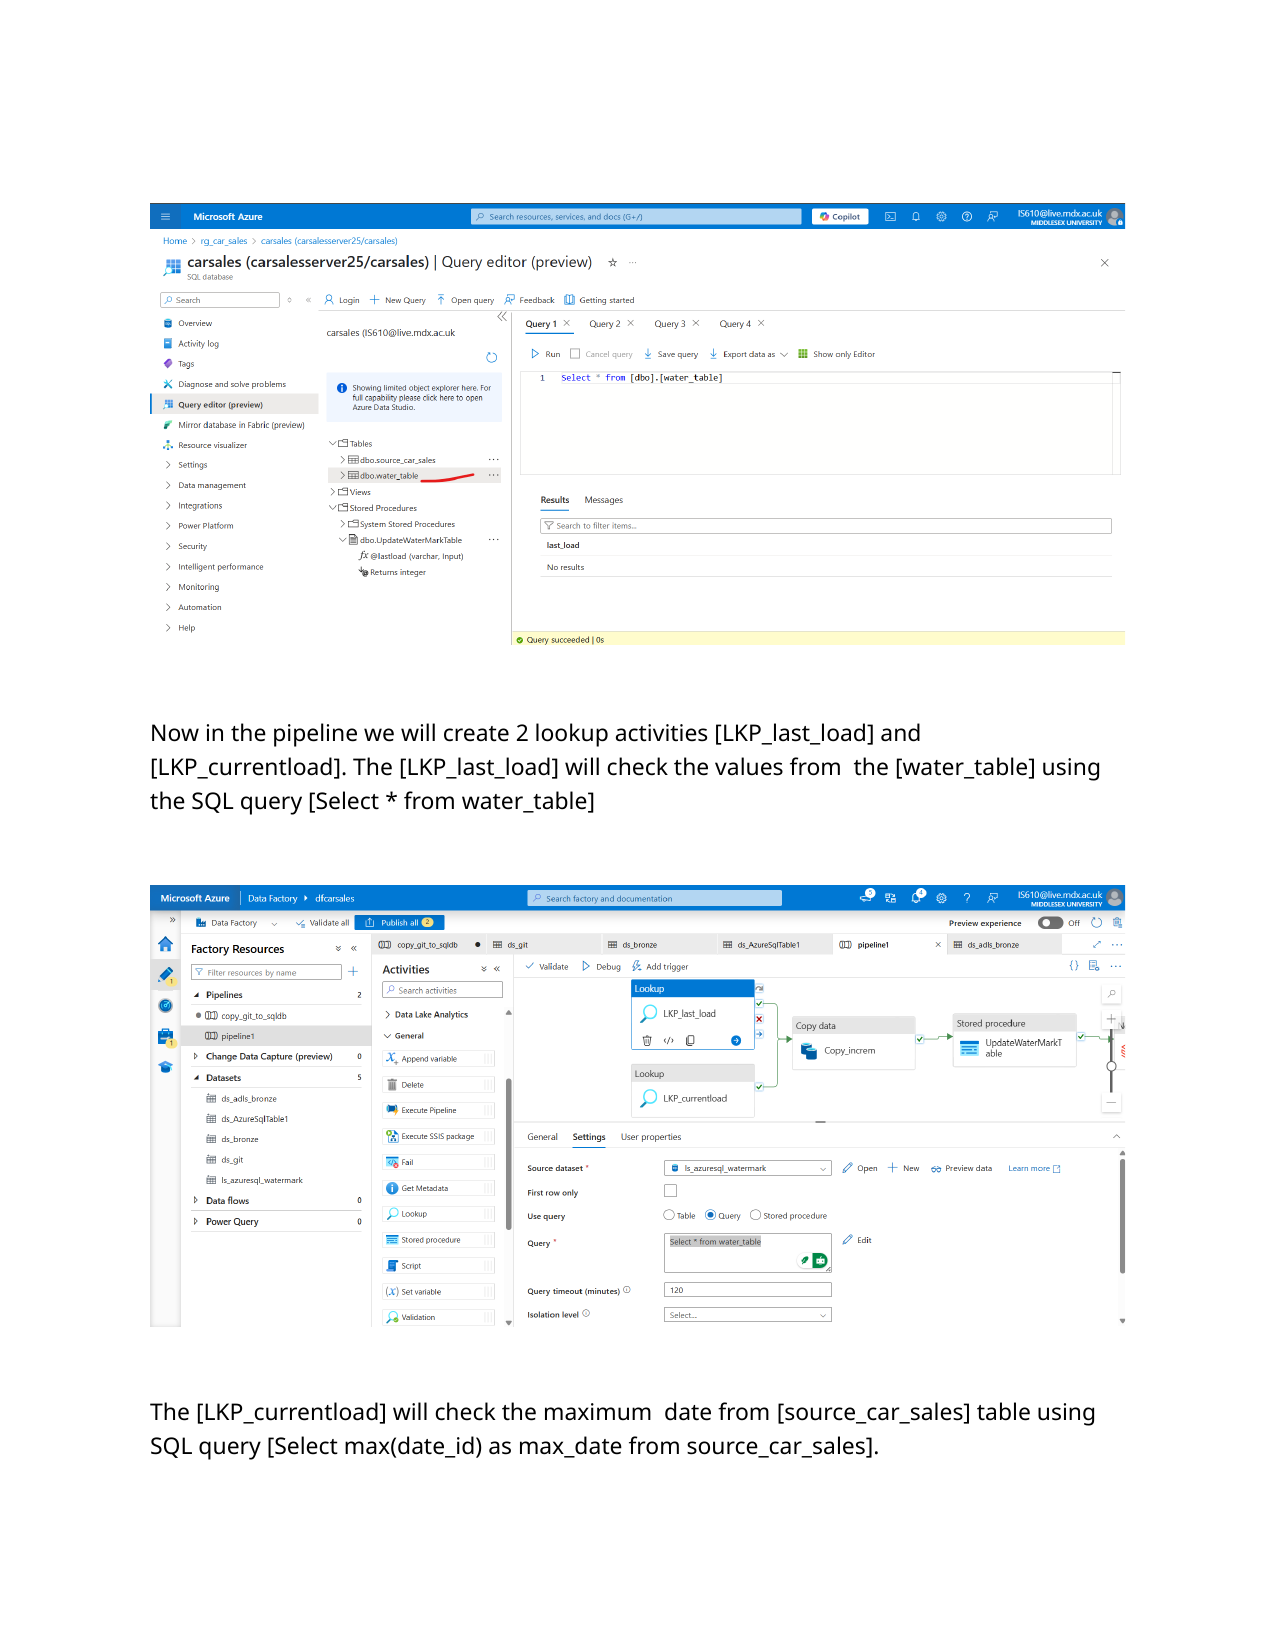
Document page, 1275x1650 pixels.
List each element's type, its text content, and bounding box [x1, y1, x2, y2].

picture [150, 885, 1125, 1327]
picture [150, 203, 1125, 645]
text Now in the pipeline we will create 2 lookup activities [LKP_last_load] and [LKP_currentload]. The [LKP_last_load] will check the values from the [water_table] using the SQL query [Select * from water_table] [150, 717, 1125, 816]
text The [LKP_currentload] will check the maximum date from [source_car_sales] table using SQL query [Select max(date_id) as max_date from source_car_sales]. [150, 1396, 1125, 1461]
